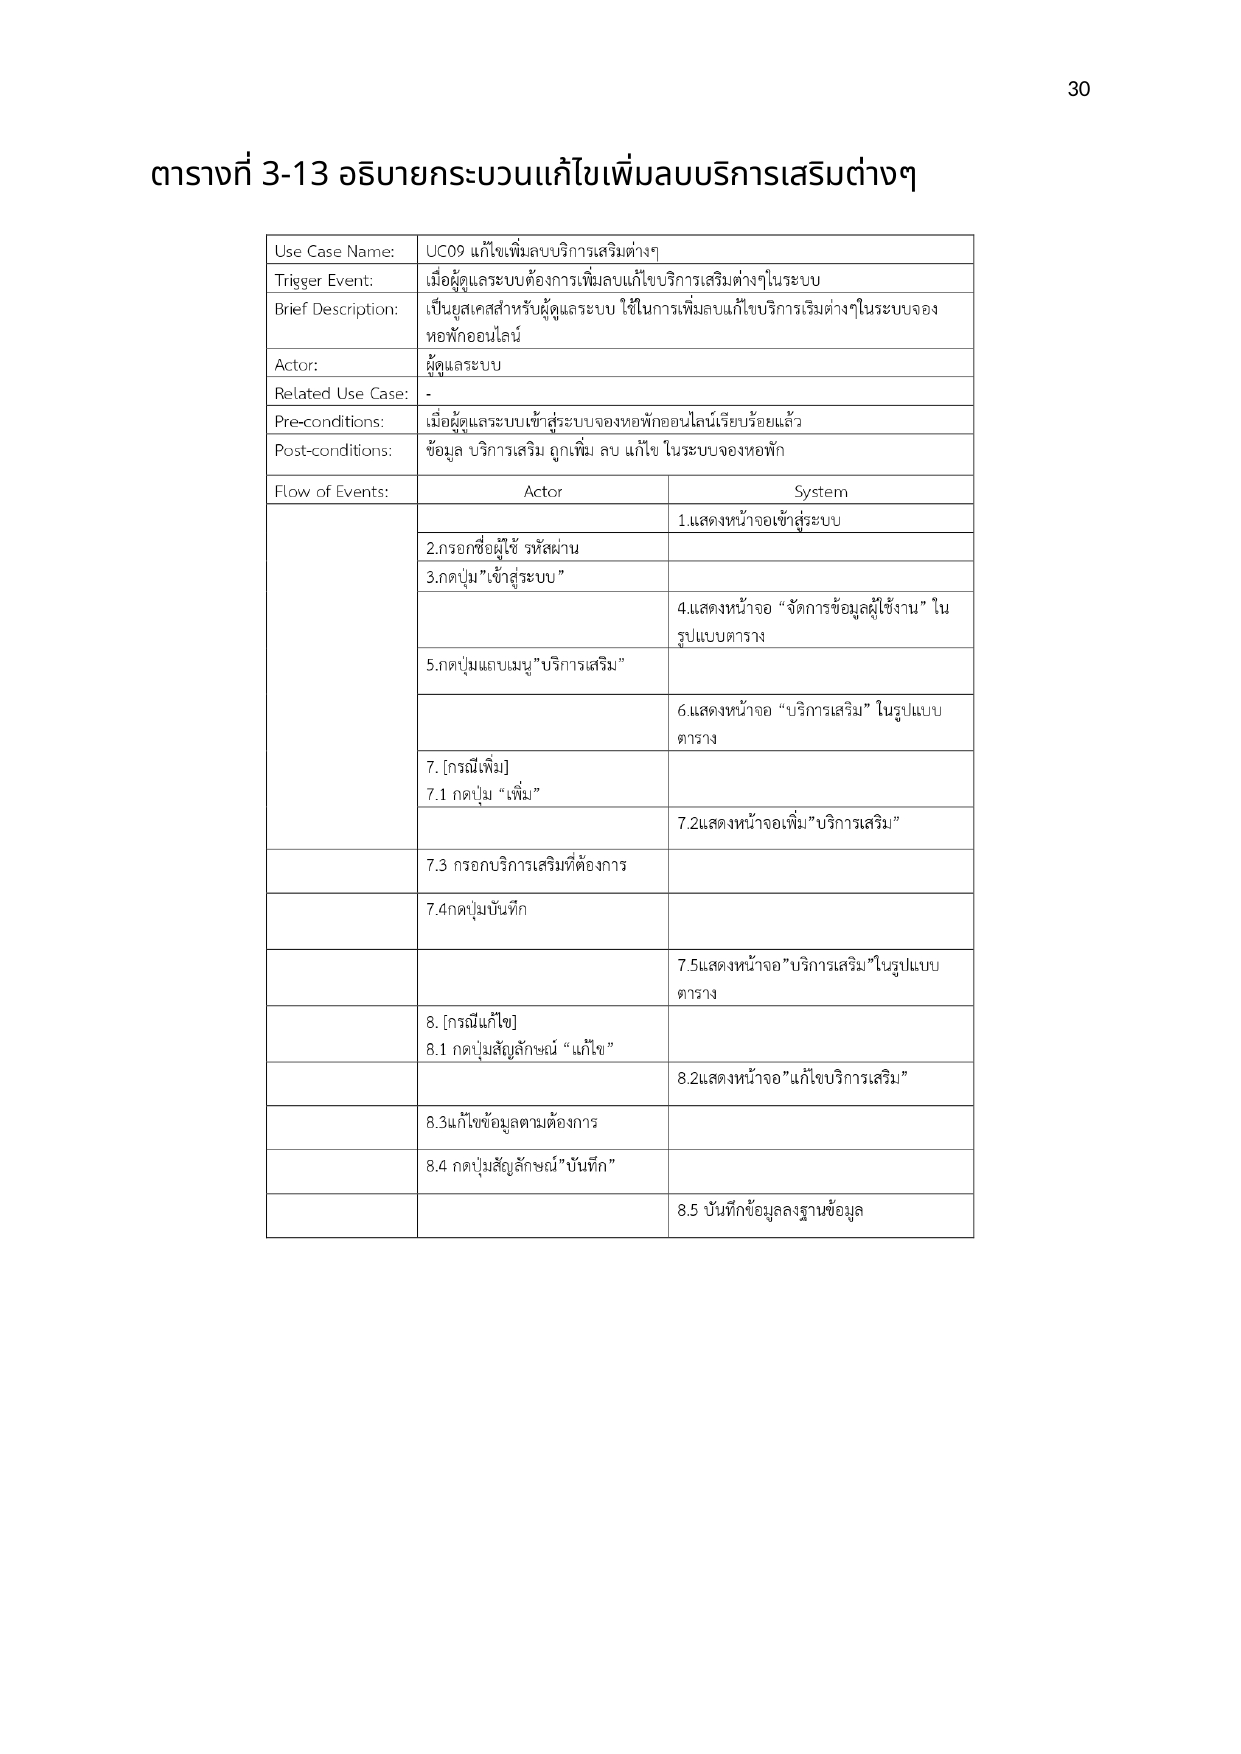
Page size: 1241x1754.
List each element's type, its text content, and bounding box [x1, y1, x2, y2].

picture [257, 228, 983, 1251]
text ตารางที่ 3-13 อธิบายกระบวนแก้ไขเพิ่มลบบริการเสริมต่างๆ [150, 150, 1090, 201]
